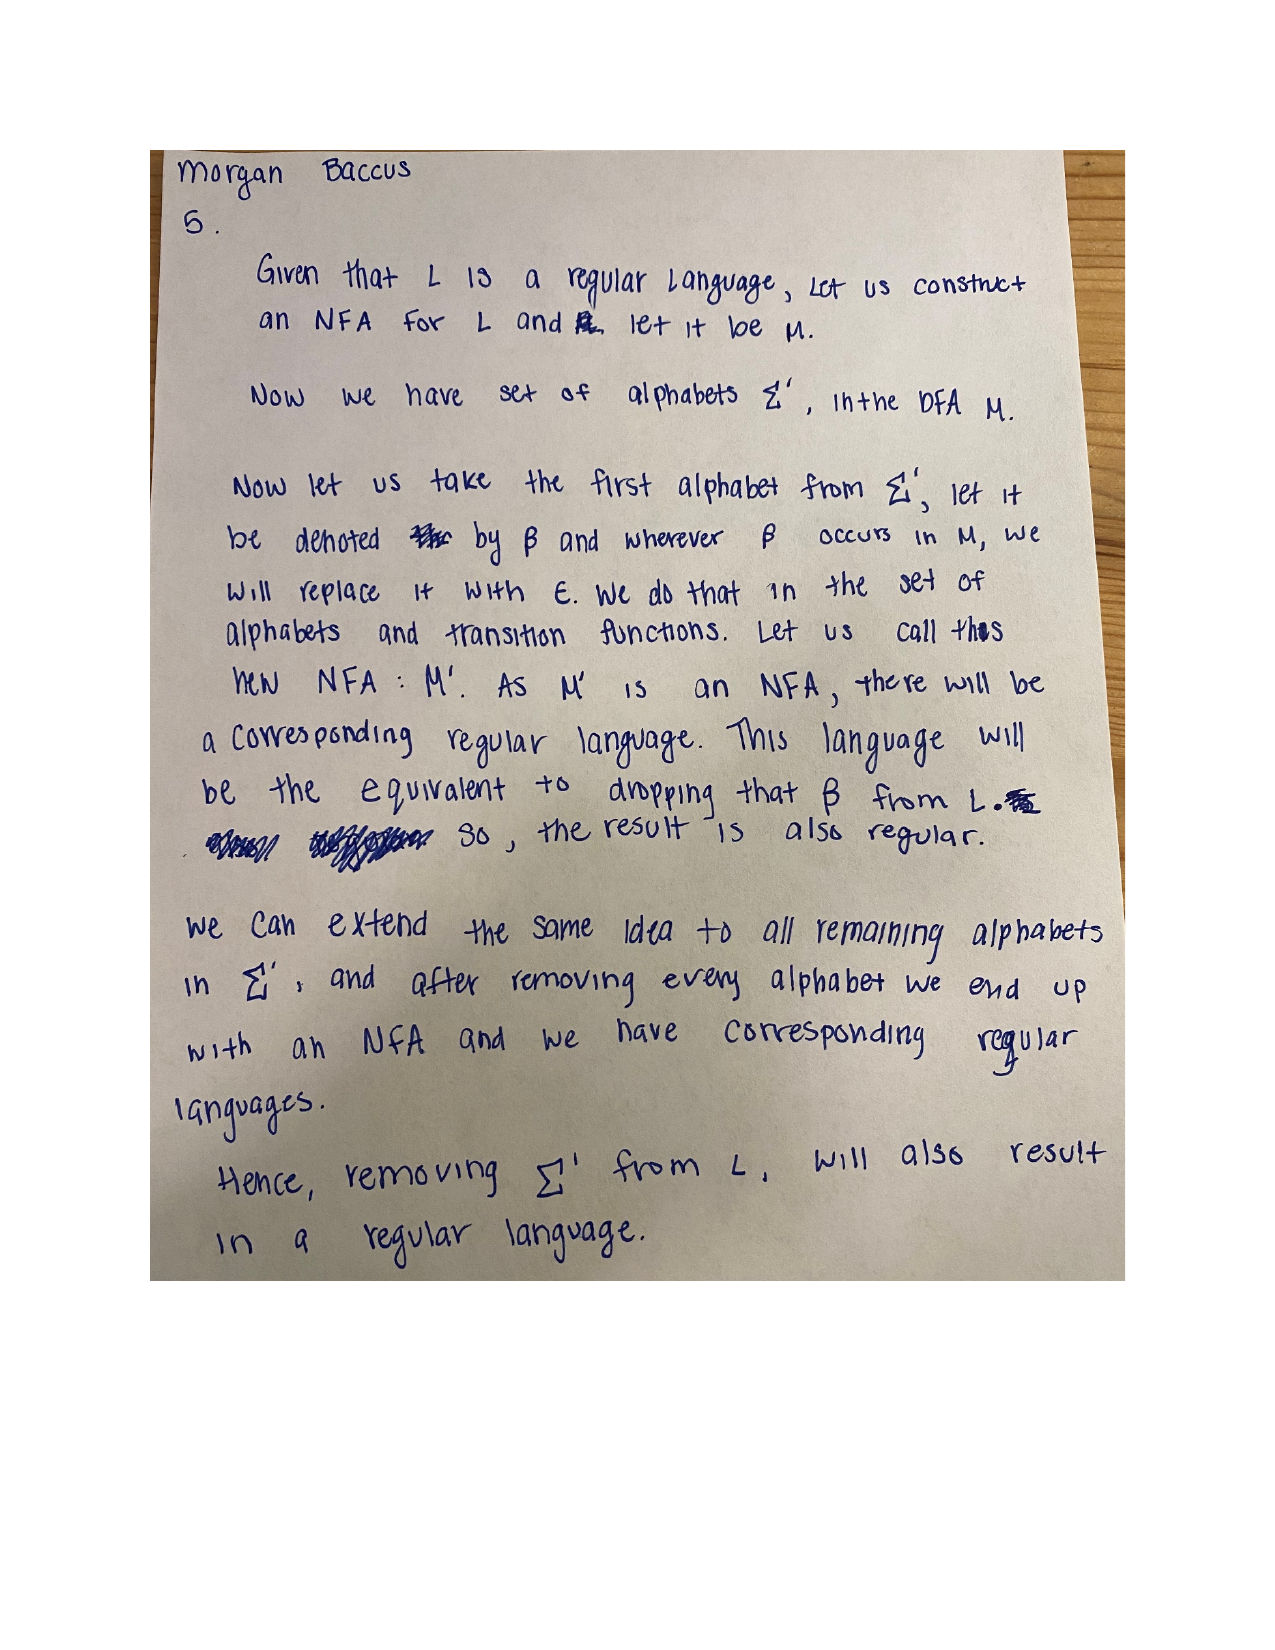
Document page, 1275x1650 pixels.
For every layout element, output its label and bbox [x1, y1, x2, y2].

picture [150, 150, 1125, 1281]
